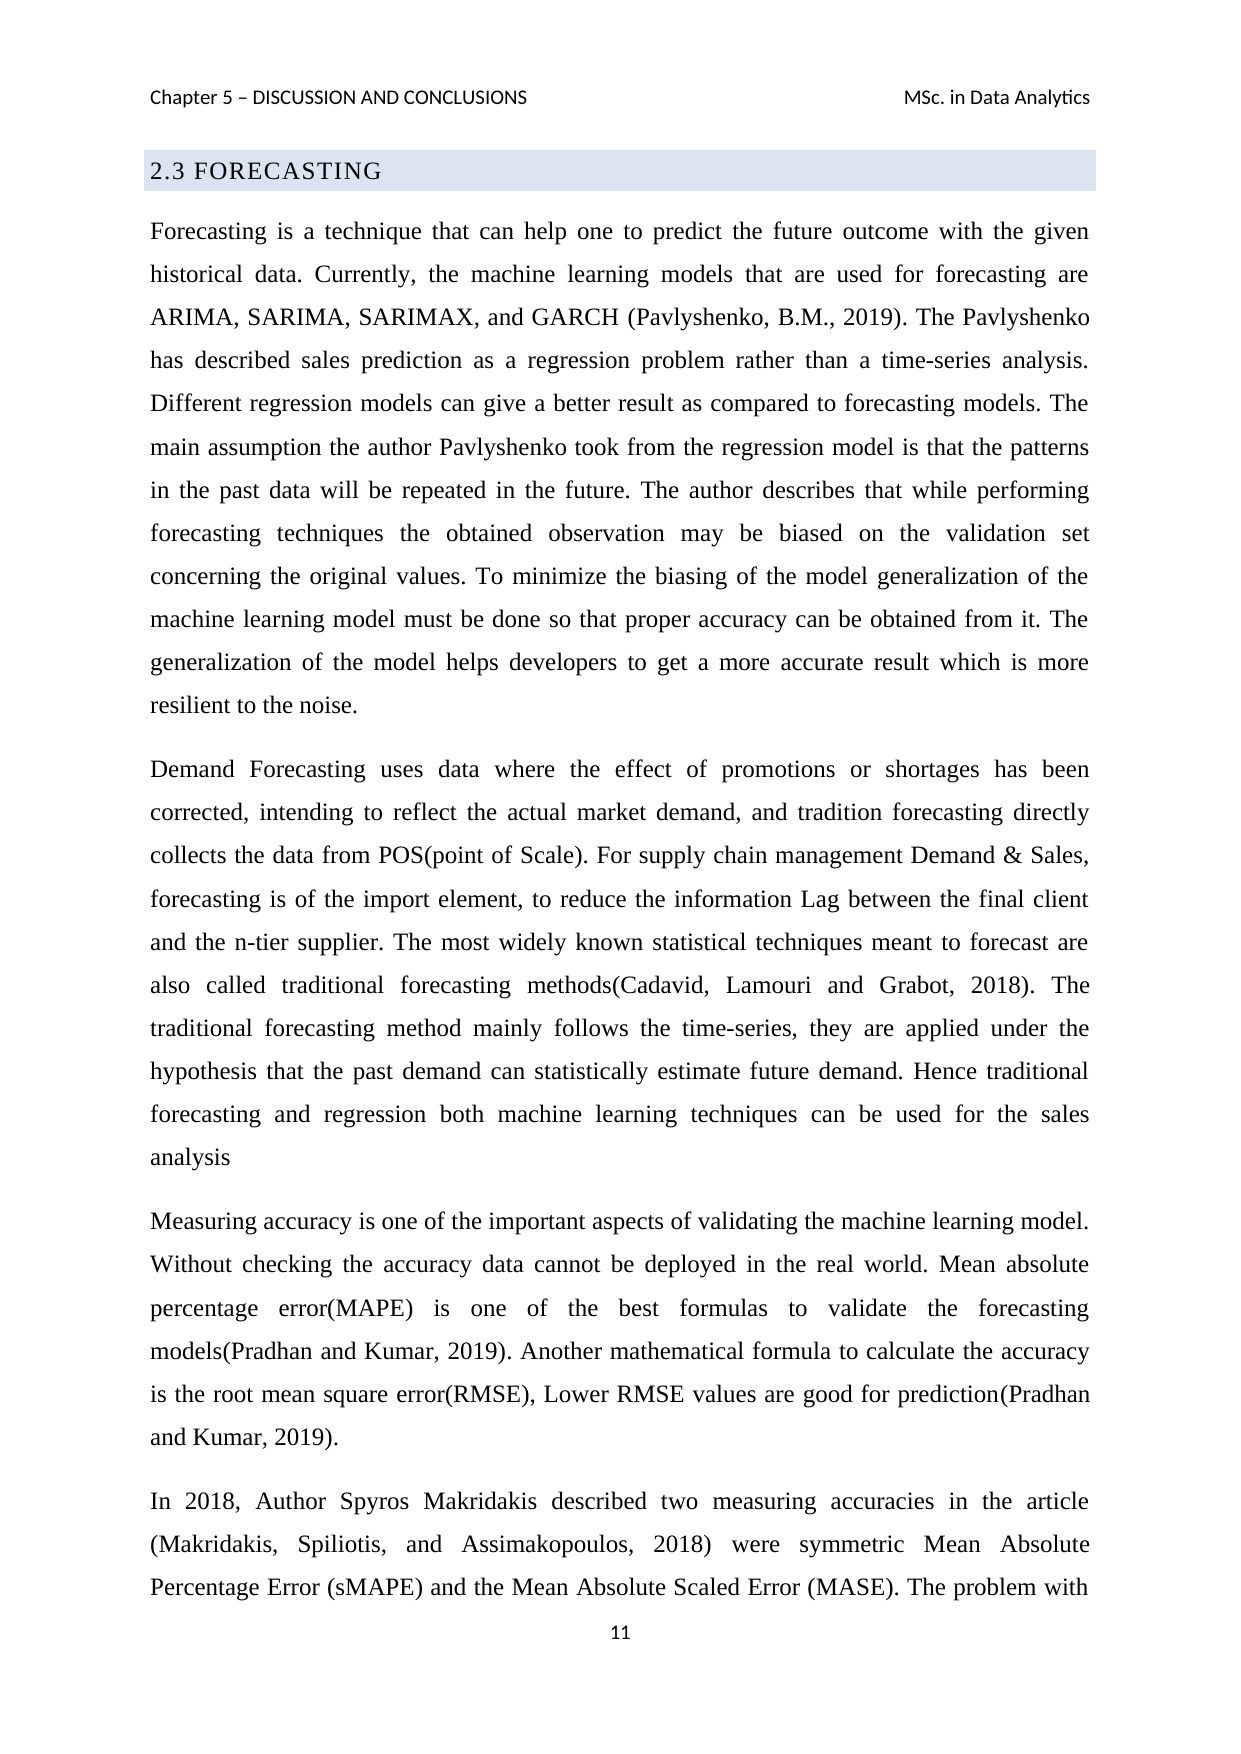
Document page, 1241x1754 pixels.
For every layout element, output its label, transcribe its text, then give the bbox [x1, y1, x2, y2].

text Measuring accuracy is one of the important aspects of validating the machine learning model. Without checking the accuracy data cannot be deployed in the real world. Mean absolute percentage error(MAPE) is one of the best formulas to validate the forecasting models(Pradhan and Kumar, 2019). Another mathematical formula to calculate the accuracy is the root mean square error(RMSE), Lower RMSE values are good for prediction(Pradhan and Kumar, 2019). [150, 1206, 1090, 1451]
subtitle 2.3 FORECASTING [150, 156, 1090, 185]
text Forecasting is a technique that can help one to predict the future outcome with the given historical data. Currently, the machine learning models that are used for forecasting are ARIMA, SARIMA, SARIMAX, and GARCH (Pavlyshenko, B.M., 2019). The Pavlyshenko has described sales prediction as a regression problem rather than a time-series analysis. Different regression models can give a better result as compared to forecasting models. The main assumption the author Pavlyshenko took from the regression model is that the patterns in the past data will be repeated in the future. The author describes that while performing forecasting techniques the obtained observation may be biased on the validation set concerning the original values. To minimize the biasing of the model generalization of the machine learning model must be done so that proper accuracy can be obtained from it. The generalization of the model helps developers to get a more accurate result which is more resilient to the noise. [150, 216, 1090, 719]
text Demand Forecasting uses data where the effect of promotions or shortages has been corrected, intending to reflect the actual market demand, and tradition forecasting directly collects the data from POS(point of Scale). For supply chain management Demand & Sales, forecasting is of the import element, to reduce the information Lag between the final client and the n-tier supplier. The most widely known statistical techniques meant to forecast are also called traditional forecasting methods(Cadavid, Lamouri and Grabot, 2018). The traditional forecasting method mainly follows the time-series, they are applied under the hypothesis that the past demand can statistically estimate future demand. Hence traditional forecasting and regression both machine learning techniques can be used for the sales analysis [150, 754, 1090, 1171]
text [150, 1486, 1090, 1601]
